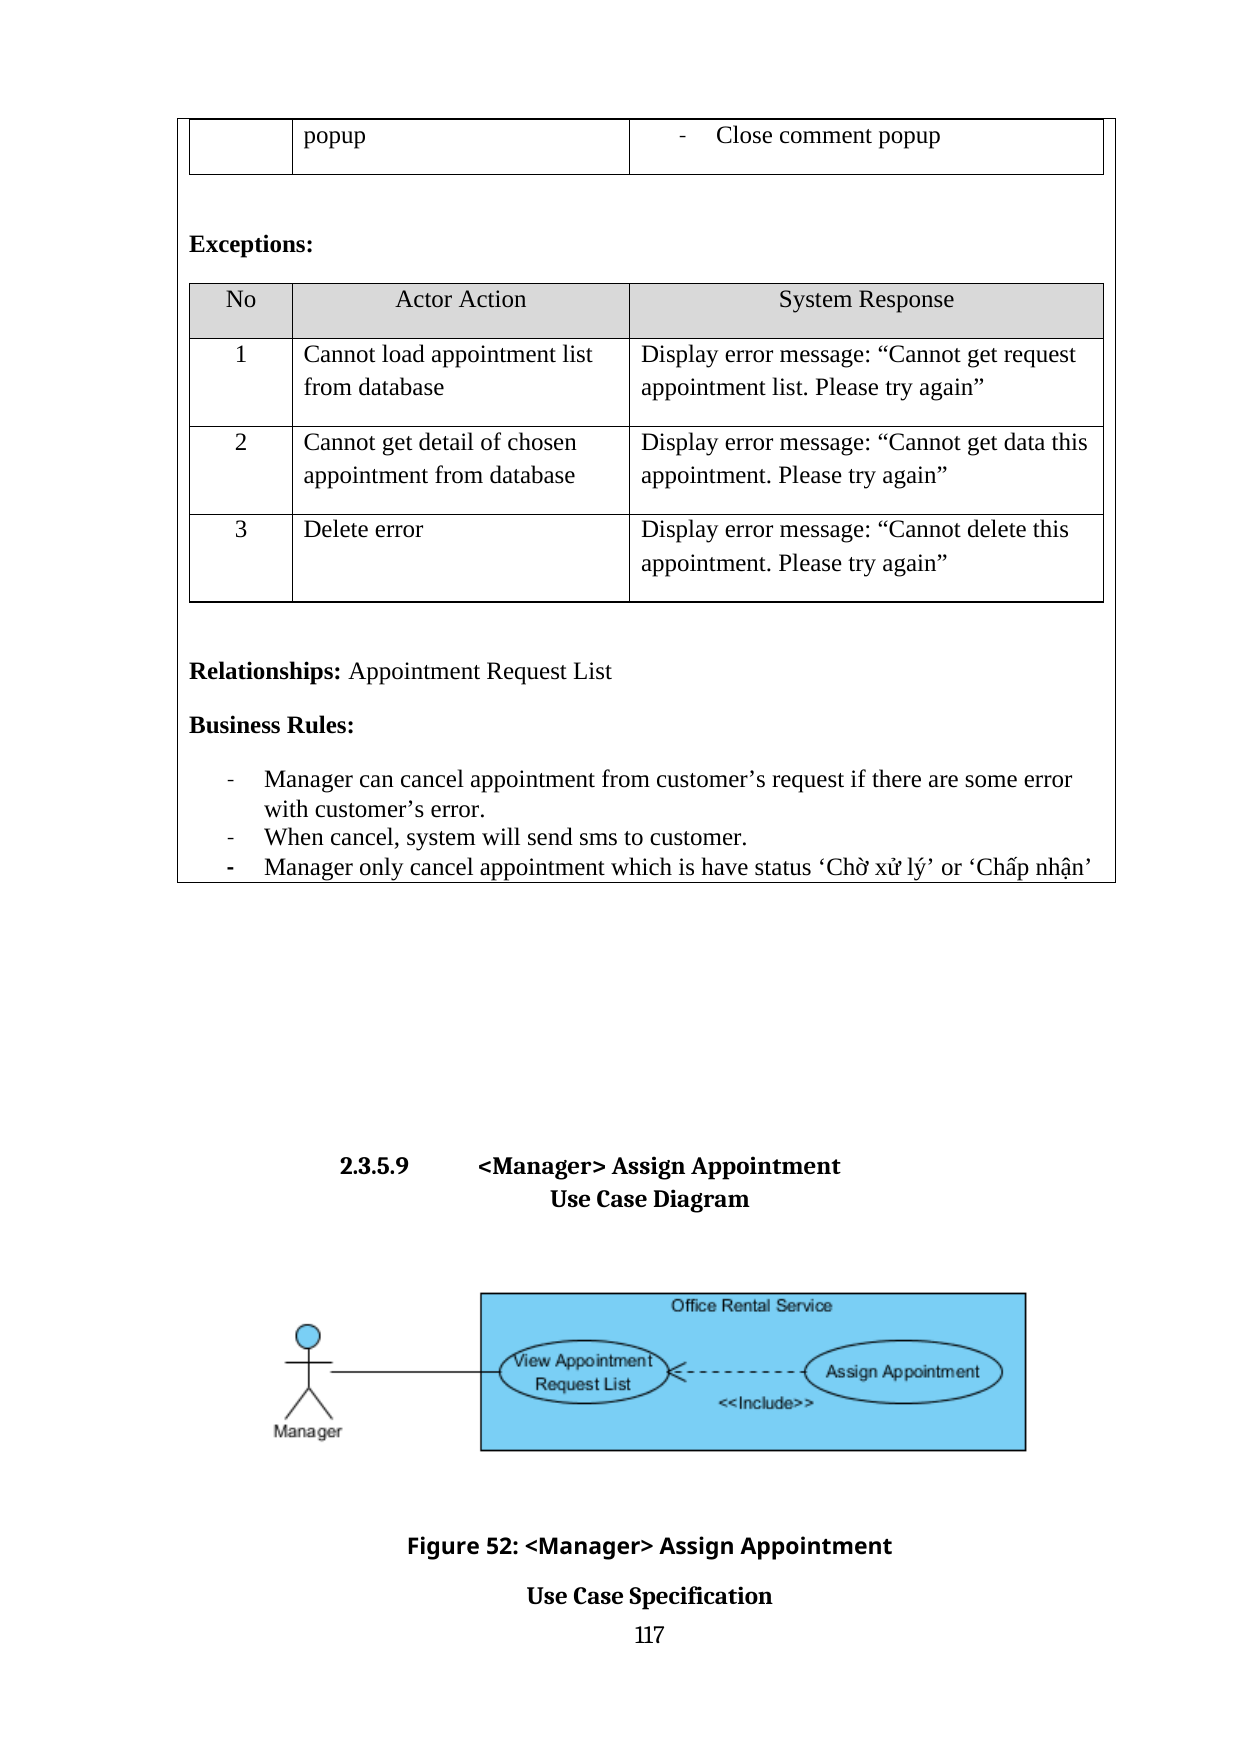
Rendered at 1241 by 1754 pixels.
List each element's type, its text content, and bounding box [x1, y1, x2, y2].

text Use Case Specification [177, 1582, 1122, 1610]
subtitle <Manager> Assign Appointment [340, 1152, 1122, 1181]
picture [216, 1238, 1083, 1505]
text Use Case Diagram [177, 1185, 1122, 1214]
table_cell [178, 119, 1115, 882]
